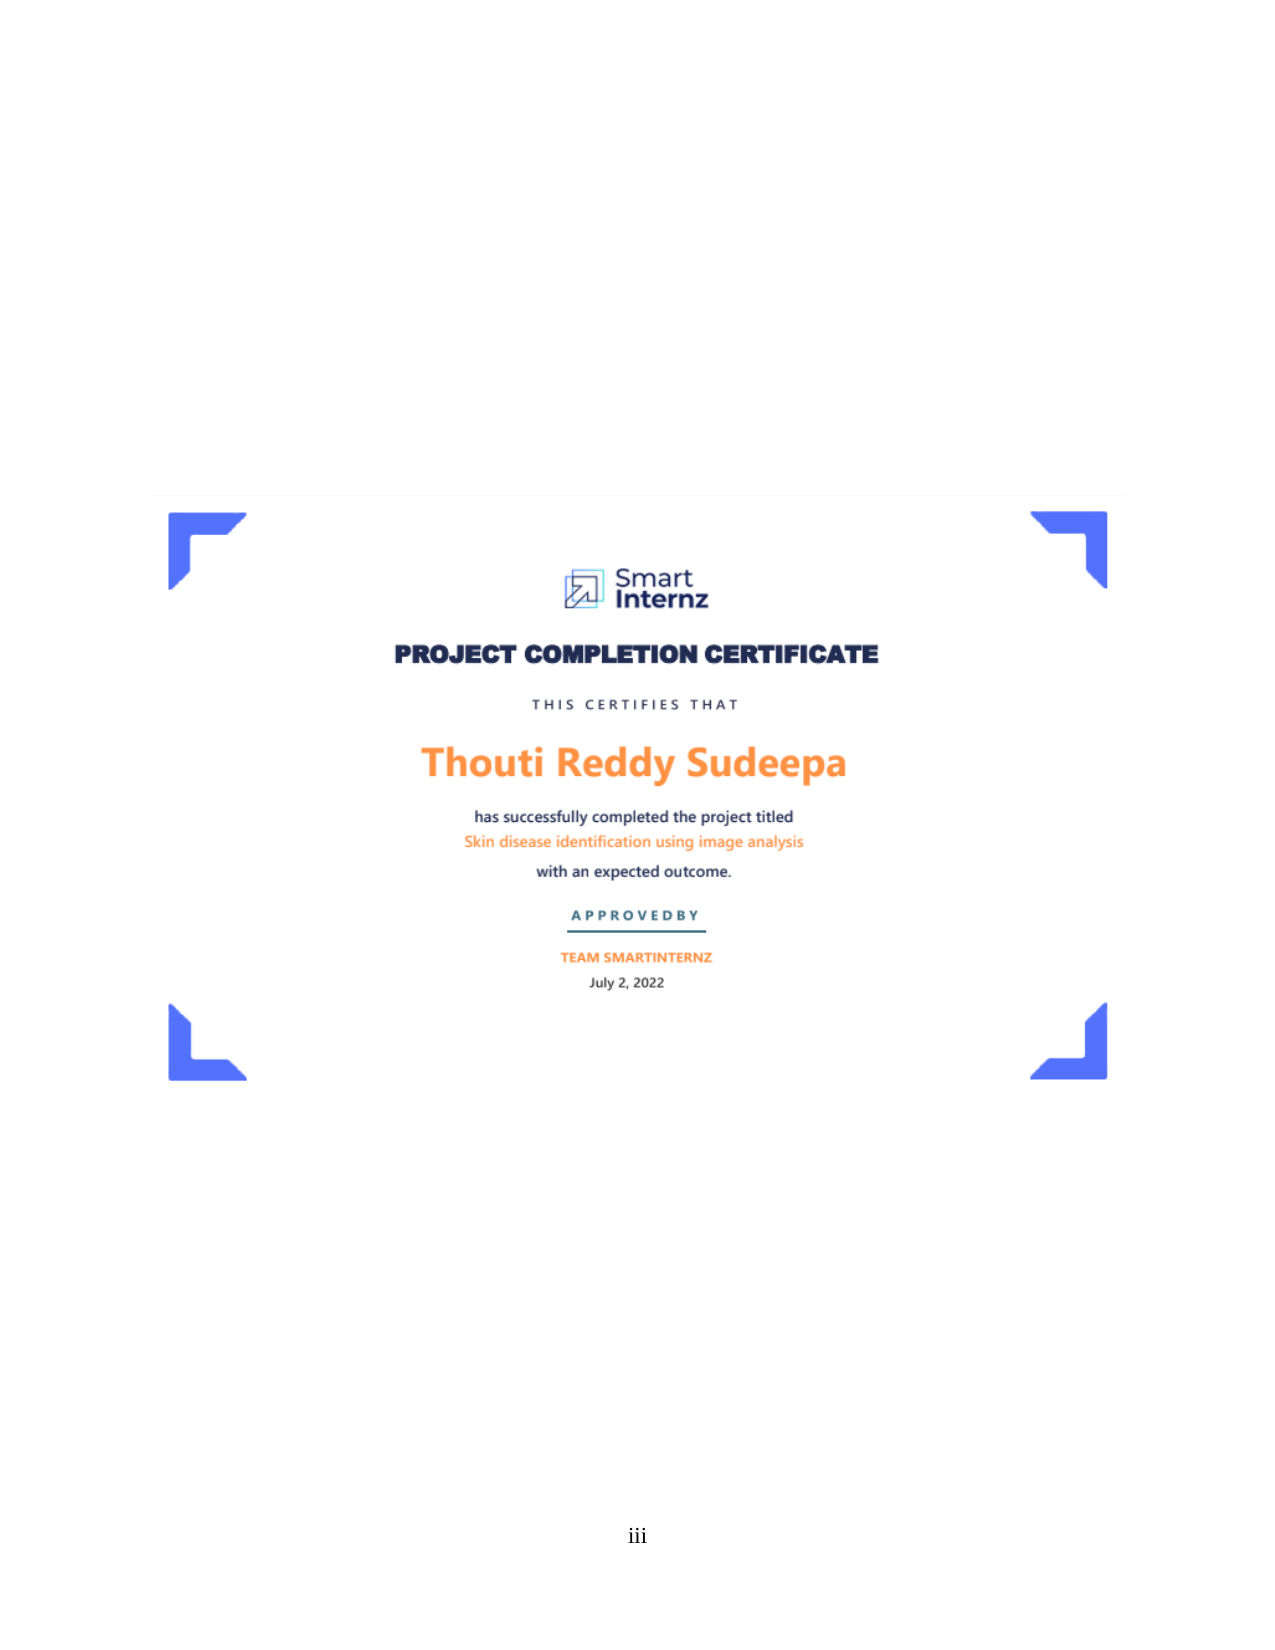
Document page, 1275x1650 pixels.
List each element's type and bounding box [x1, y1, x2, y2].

picture [150, 495, 1125, 1097]
